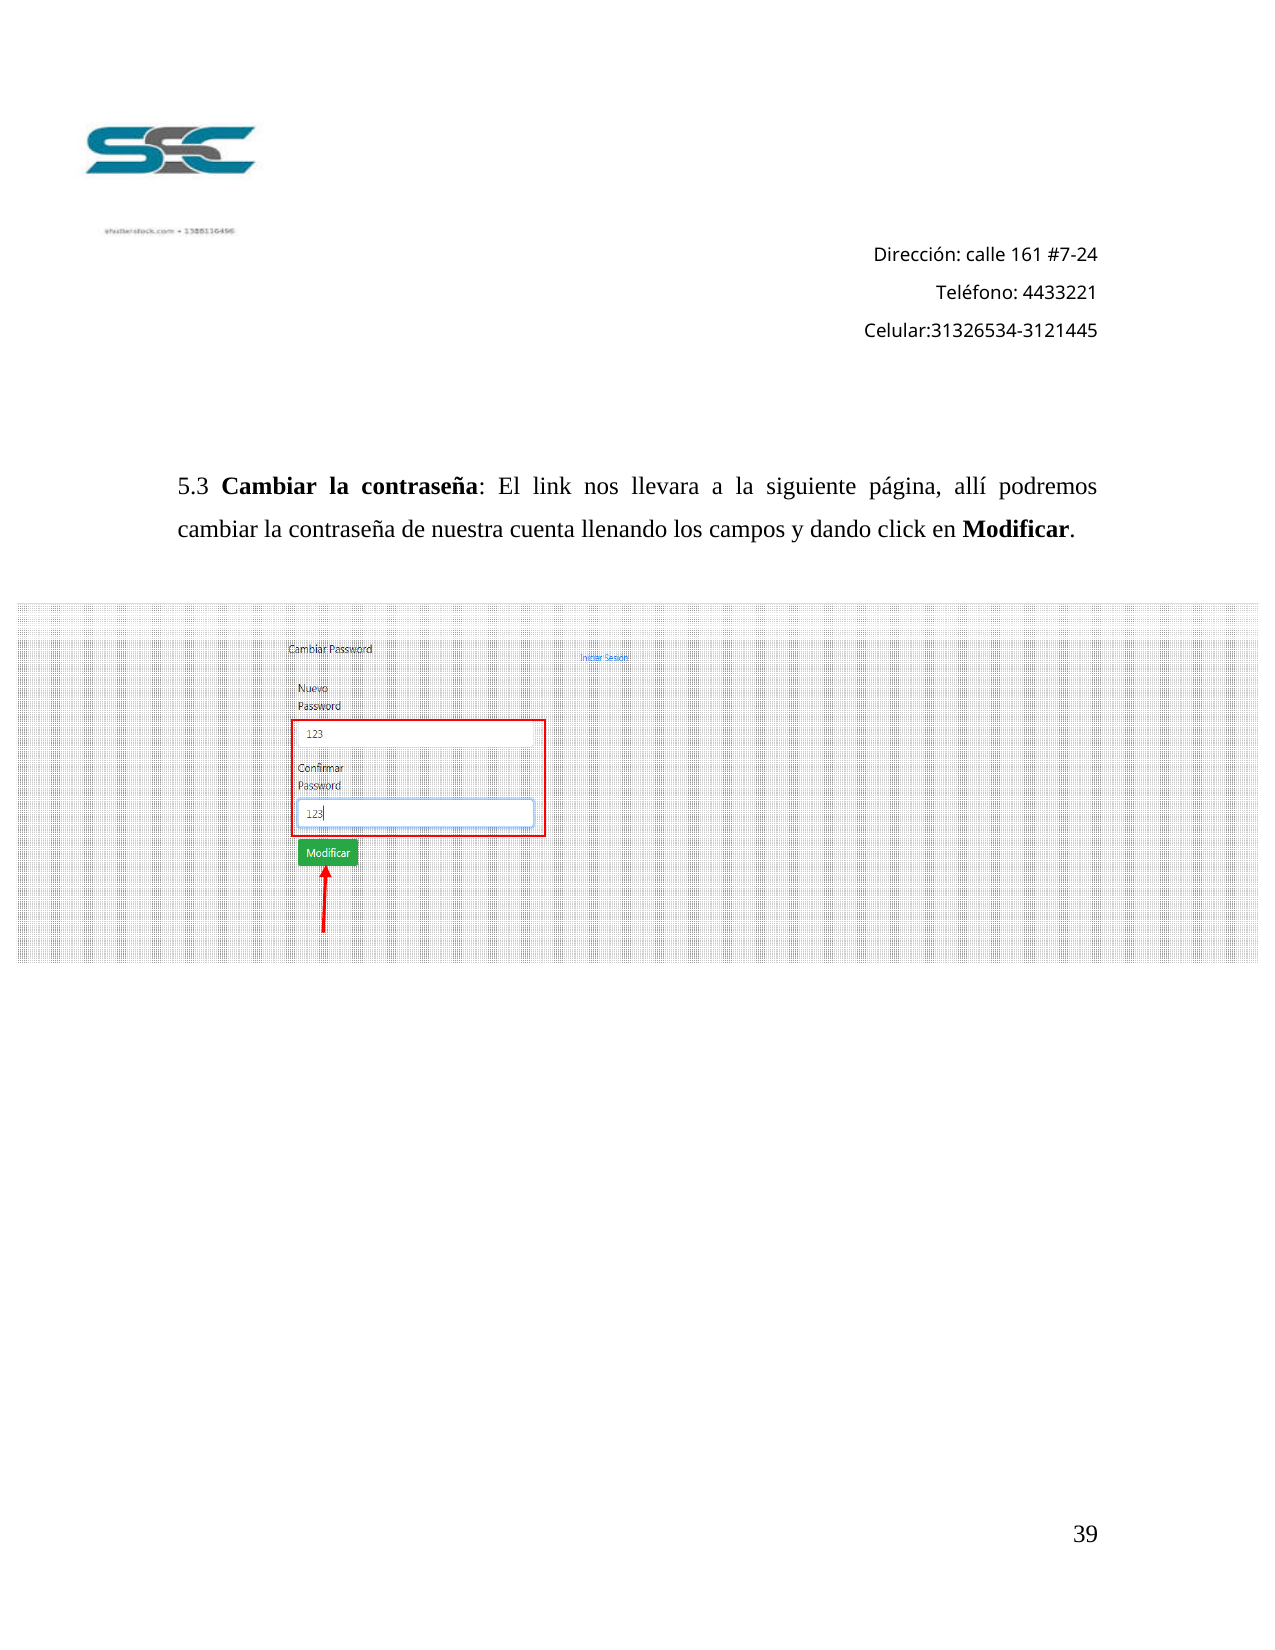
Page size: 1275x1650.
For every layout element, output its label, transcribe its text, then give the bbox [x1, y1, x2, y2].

picture [39, 75, 302, 237]
text 5.3 Cambiar la contraseña: El link nos llevara a la siguiente página, allí podremos cambiar la contraseña de nuestra cuenta llenando los campos y dando click en Modificar. [177, 471, 1098, 543]
picture [16, 600, 1259, 963]
